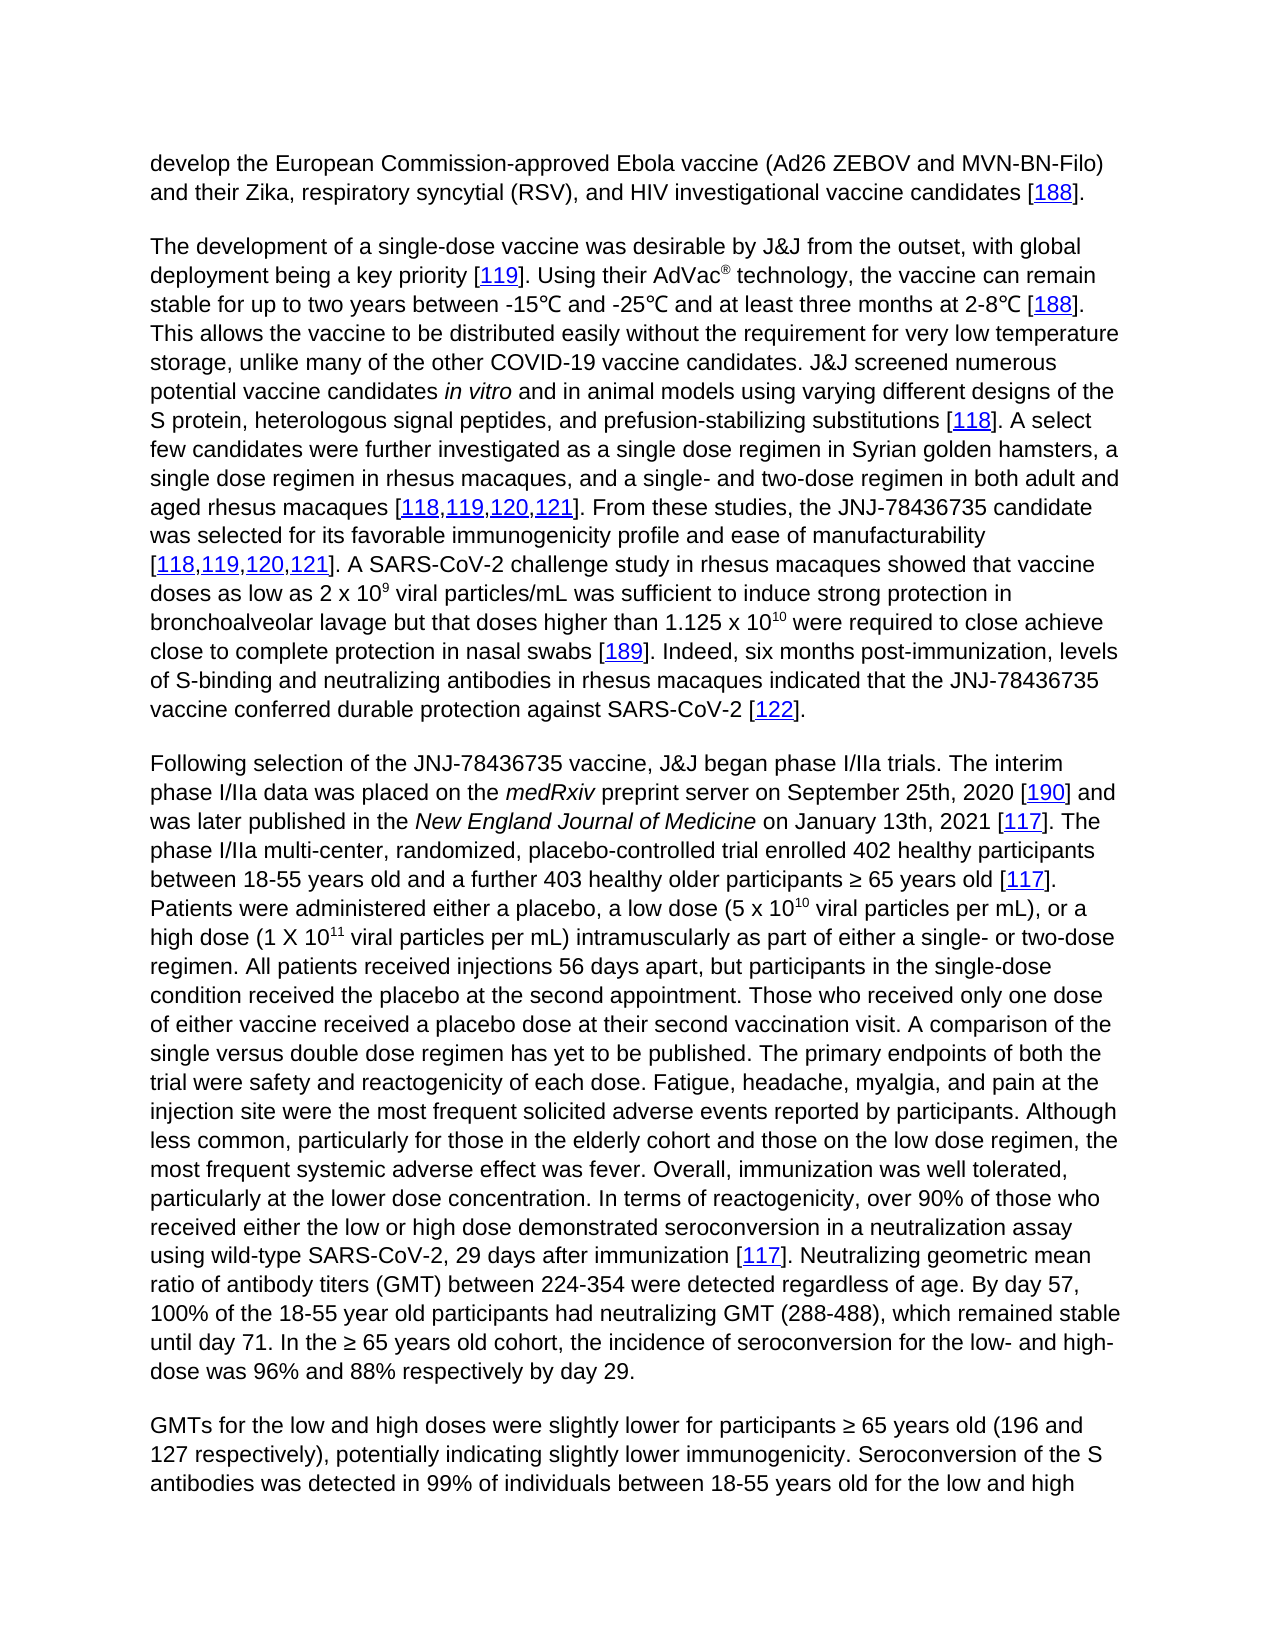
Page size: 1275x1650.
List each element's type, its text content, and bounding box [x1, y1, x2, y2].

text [150, 1412, 1125, 1497]
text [150, 150, 1125, 205]
text Following selection of the JNJ-78436735 vaccine, J&J began phase I/IIa trials. The interim phase I/IIa data was placed on the medRxiv preprint server on September 25th, 2020 [190] and was later published in the New England Journal of Medicine on January 13th, 2021 [117]. The phase I/IIa multi-center, randomized, placebo-controlled trial enrolled 402 healthy participants between 18-55 years old and a further 403 healthy older participants ≥ 65 years old [117]. Patients were administered either a placebo, a low dose (5 x 1010 viral particles per mL), or a high dose (1 X 1011 viral particles per mL) intramuscularly as part of either a single- or two-dose regimen. All patients received injections 56 days apart, but participants in the single-dose condition received the placebo at the second appointment. Those who received only one dose of either vaccine received a placebo dose at their second vaccination visit. A comparison of the single versus double dose regimen has yet to be published. The primary endpoints of both the trial were safety and reactogenicity of each dose. Fatigue, headache, myalgia, and pain at the injection site were the most frequent solicited adverse events reported by participants. Although less common, particularly for those in the elderly cohort and those on the low dose regimen, the most frequent systemic adverse effect was fever. Overall, immunization was well tolerated, particularly at the lower dose concentration. In terms of reactogenicity, over 90% of those who received either the low or high dose demonstrated seroconversion in a neutralization assay using wild-type SARS-CoV-2, 29 days after immunization [117]. Neutralizing geometric mean ratio of antibody titers (GMT) between 224-354 were detected regardless of age. By day 57, 100% of the 18-55 year old participants had neutralizing GMT (288-488), which remained stable until day 71. In the ≥ 65 years old cohort, the incidence of seroconversion for the low- and high-dose was 96% and 88% respectively by day 29. [150, 750, 1125, 1385]
text The development of a single-dose vaccine was desirable by J&J from the outset, with global deployment being a key priority [119]. Using their AdVac® technology, the vaccine can remain stable for up to two years between -15℃ and -25℃ and at least three months at 2-8℃ [188]. This allows the vaccine to be distributed easily without the requirement for very low temperature storage, unlike many of the other COVID-19 vaccine candidates. J&J screened numerous potential vaccine candidates in vitro and in animal models using varying different designs of the S protein, heterologous signal peptides, and prefusion-stabilizing substitutions [118]. A select few candidates were further investigated as a single dose regimen in Syrian golden hamsters, a single dose regimen in rhesus macaques, and a single- and two-dose regimen in both adult and aged rhesus macaques [118,119,120,121]. From these studies, the JNJ-78436735 candidate was selected for its favorable immunogenicity profile and ease of manufacturability [118,119,120,121]. A SARS-CoV-2 challenge study in rhesus macaques showed that vaccine doses as low as 2 x 109 viral particles/mL was sufficient to induce strong protection in bronchoalveolar lavage but that doses higher than 1.125 x 1010 were required to close achieve close to complete protection in nasal swabs [189]. Indeed, six months post-immunization, levels of S-binding and neutralizing antibodies in rhesus macaques indicated that the JNJ-78436735 vaccine conferred durable protection against SARS-CoV-2 [122]. [150, 233, 1125, 723]
